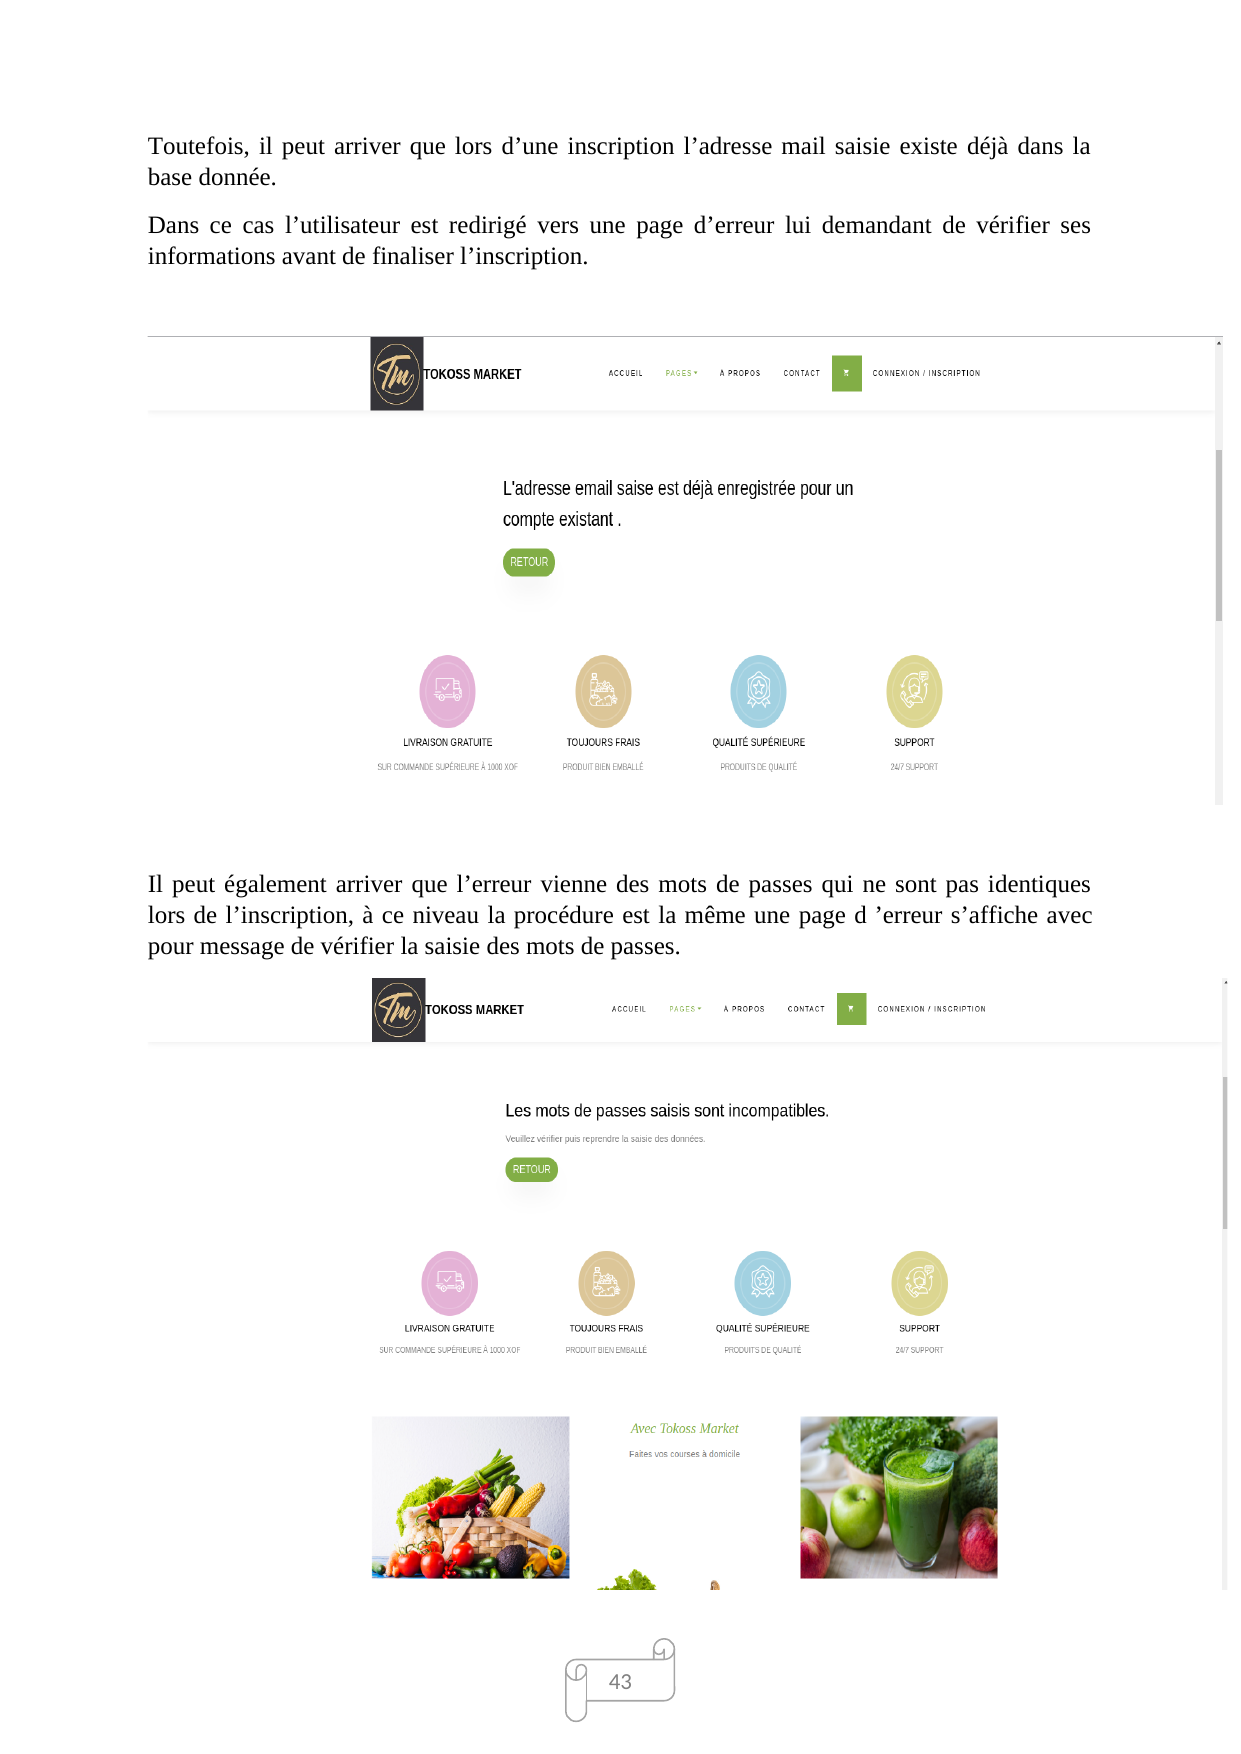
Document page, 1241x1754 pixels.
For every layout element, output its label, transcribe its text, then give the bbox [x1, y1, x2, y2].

picture [147, 978, 1228, 1590]
text Dans ce cas l’utilisateur est redirigé vers une page d’erreur lui demandant de vérifier ses informations avant de finaliser l’inscription. [148, 210, 1093, 270]
text Il peut également arriver que l’erreur vienne des mots de passes qui ne sont pas identiques lors de l’inscription, à ce niveau la procédure est la même une page d ’erreur s’affiche avec pour message de vérifier la saisie des mots de passes. [148, 869, 1093, 960]
text Toutefois, il peut arriver que lors d’une inscription l’adresse mail saisie existe déjà dans la base donnée. [148, 131, 1093, 191]
picture [147, 336, 1223, 805]
